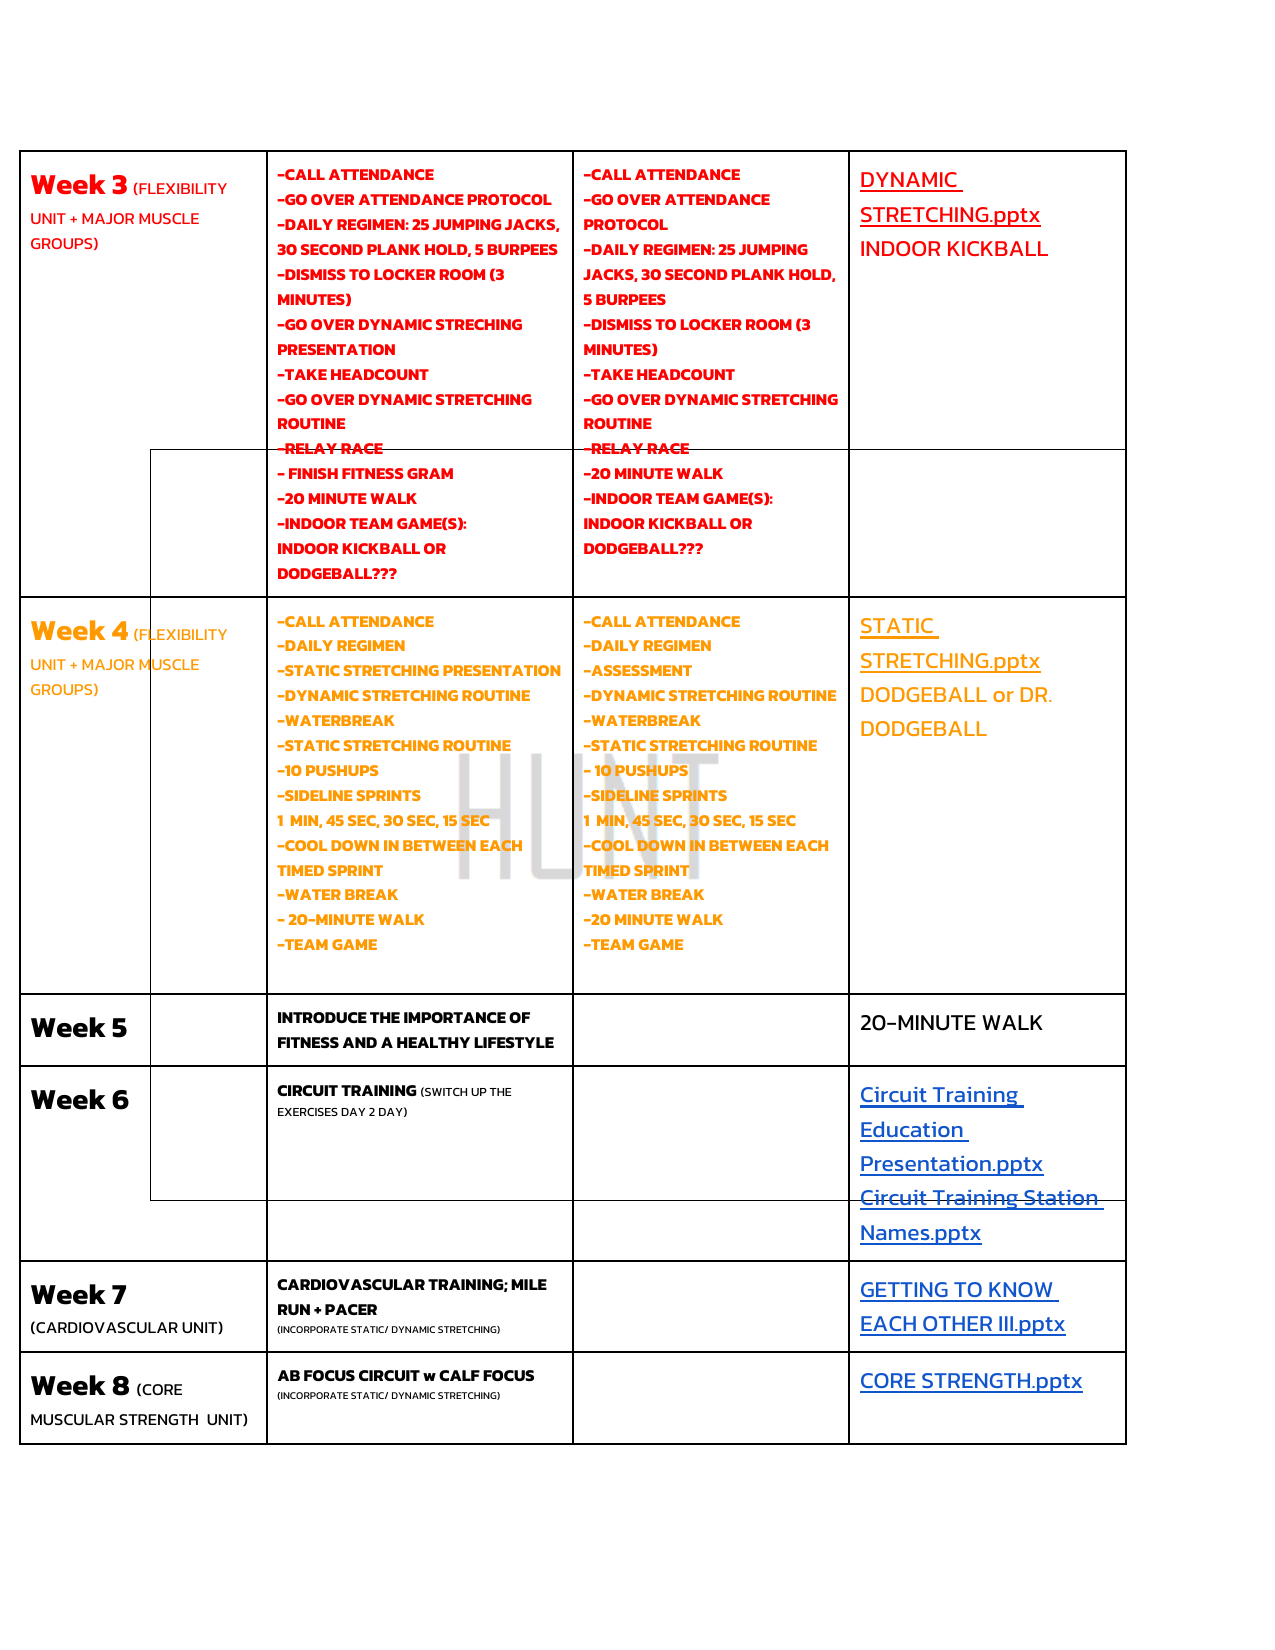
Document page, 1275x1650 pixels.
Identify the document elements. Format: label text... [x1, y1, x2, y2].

table_cell INTRODUCE THE IMPORTANCE OF FITNESS AND A HEALTHY LIFESTYLE [268, 995, 572, 1065]
table_cell [574, 995, 848, 1065]
table_cell DYNAMIC STRETCHING.pptx INDOOR KICKBALL [850, 152, 1125, 596]
table_cell STATIC STRETCHING.pptx DODGEBALL or DR. DODGEBALL [850, 598, 1125, 992]
table_cell GETTING TO KNOW EACH OTHER III.pptx [850, 1262, 1125, 1351]
table_cell CIRCUIT TRAINING (SWITCH UP THE EXERCISES DAY 2 DAY) [268, 1067, 572, 1259]
table_cell -CALL ATTENDANCE -DAILY REGIMEN -STATIC STRETCHING PRESENTATION -DYNAMIC STRETCHING ROUTINE -WATERBREAK -STATIC STRETCHING ROUTINE -10 PUSHUPS -SIDELINE SPRINTS 1 MIN, 45 SEC, 30 SEC, 15 SEC -COOL DOWN IN BETWEEN EACH TIMED SPRINT -WATER BREAK - 20-MINUTE WALK -TEAM GAME [268, 598, 572, 992]
table_cell AB FOCUS CIRCUIT w CALF FOCUS (INCORPORATE STATIC/ DYNAMIC STRETCHING) [268, 1353, 572, 1442]
table_cell CARDIOVASCULAR TRAINING; MILE RUN + PACER (INCORPORATE STATIC/ DYNAMIC STRETCHING) [268, 1262, 572, 1351]
table_cell Week 8 (CORE MUSCULAR STRENGTH UNIT) [21, 1353, 266, 1442]
table_cell [574, 1353, 848, 1442]
table_cell -CALL ATTENDANCE -GO OVER ATTENDANCE PROTOCOL -DAILY REGIMEN: 25 JUMPING JACKS, 30 SECOND PLANK HOLD, 5 BURPEES -DISMISS TO LOCKER ROOM (3 MINUTES) -GO OVER DYNAMIC STRECHING PRESENTATION -TAKE HEADCOUNT -GO OVER DYNAMIC STRETCHING ROUTINE -RELAY RACE - FINISH FITNESS GRAM -20 MINUTE WALK -INDOOR TEAM GAME(S): INDOOR KICKBALL OR DODGEBALL??? [268, 152, 572, 596]
table_cell Week 4 (FLEXIBILITY UNIT + MAJOR MUSCLE GROUPS) [21, 598, 266, 992]
table_cell -CALL ATTENDANCE -GO OVER ATTENDANCE PROTOCOL -DAILY REGIMEN: 25 JUMPING JACKS, 30 SECOND PLANK HOLD, 5 BURPEES -DISMISS TO LOCKER ROOM (3 MINUTES) -TAKE HEADCOUNT -GO OVER DYNAMIC STRETCHING ROUTINE -RELAY RACE -20 MINUTE WALK -INDOOR TEAM GAME(S): INDOOR KICKBALL OR DODGEBALL??? [574, 152, 848, 596]
table_cell [574, 1067, 848, 1259]
table_cell Circuit Training Education Presentation.pptx Circuit Training Station Names.pptx [850, 1067, 1125, 1259]
table_cell 20-MINUTE WALK [850, 995, 1125, 1065]
table_cell CORE STRENGTH.pptx [850, 1353, 1125, 1442]
table_cell Week 3 (FLEXIBILITY UNIT + MAJOR MUSCLE GROUPS) [21, 152, 266, 596]
table_cell [574, 1262, 848, 1351]
table_cell Week 5 [21, 995, 266, 1065]
table_cell -CALL ATTENDANCE -DAILY REGIMEN -ASSESSMENT -DYNAMIC STRETCHING ROUTINE -WATERBREAK -STATIC STRETCHING ROUTINE - 10 PUSHUPS -SIDELINE SPRINTS 1 MIN, 45 SEC, 30 SEC, 15 SEC -COOL DOWN IN BETWEEN EACH TIMED SPRINT -WATER BREAK -20 MINUTE WALK -TEAM GAME [574, 598, 848, 992]
table_cell Week 7 (CARDIOVASCULAR UNIT) [21, 1262, 266, 1351]
table_cell Week 6 [21, 1067, 266, 1259]
